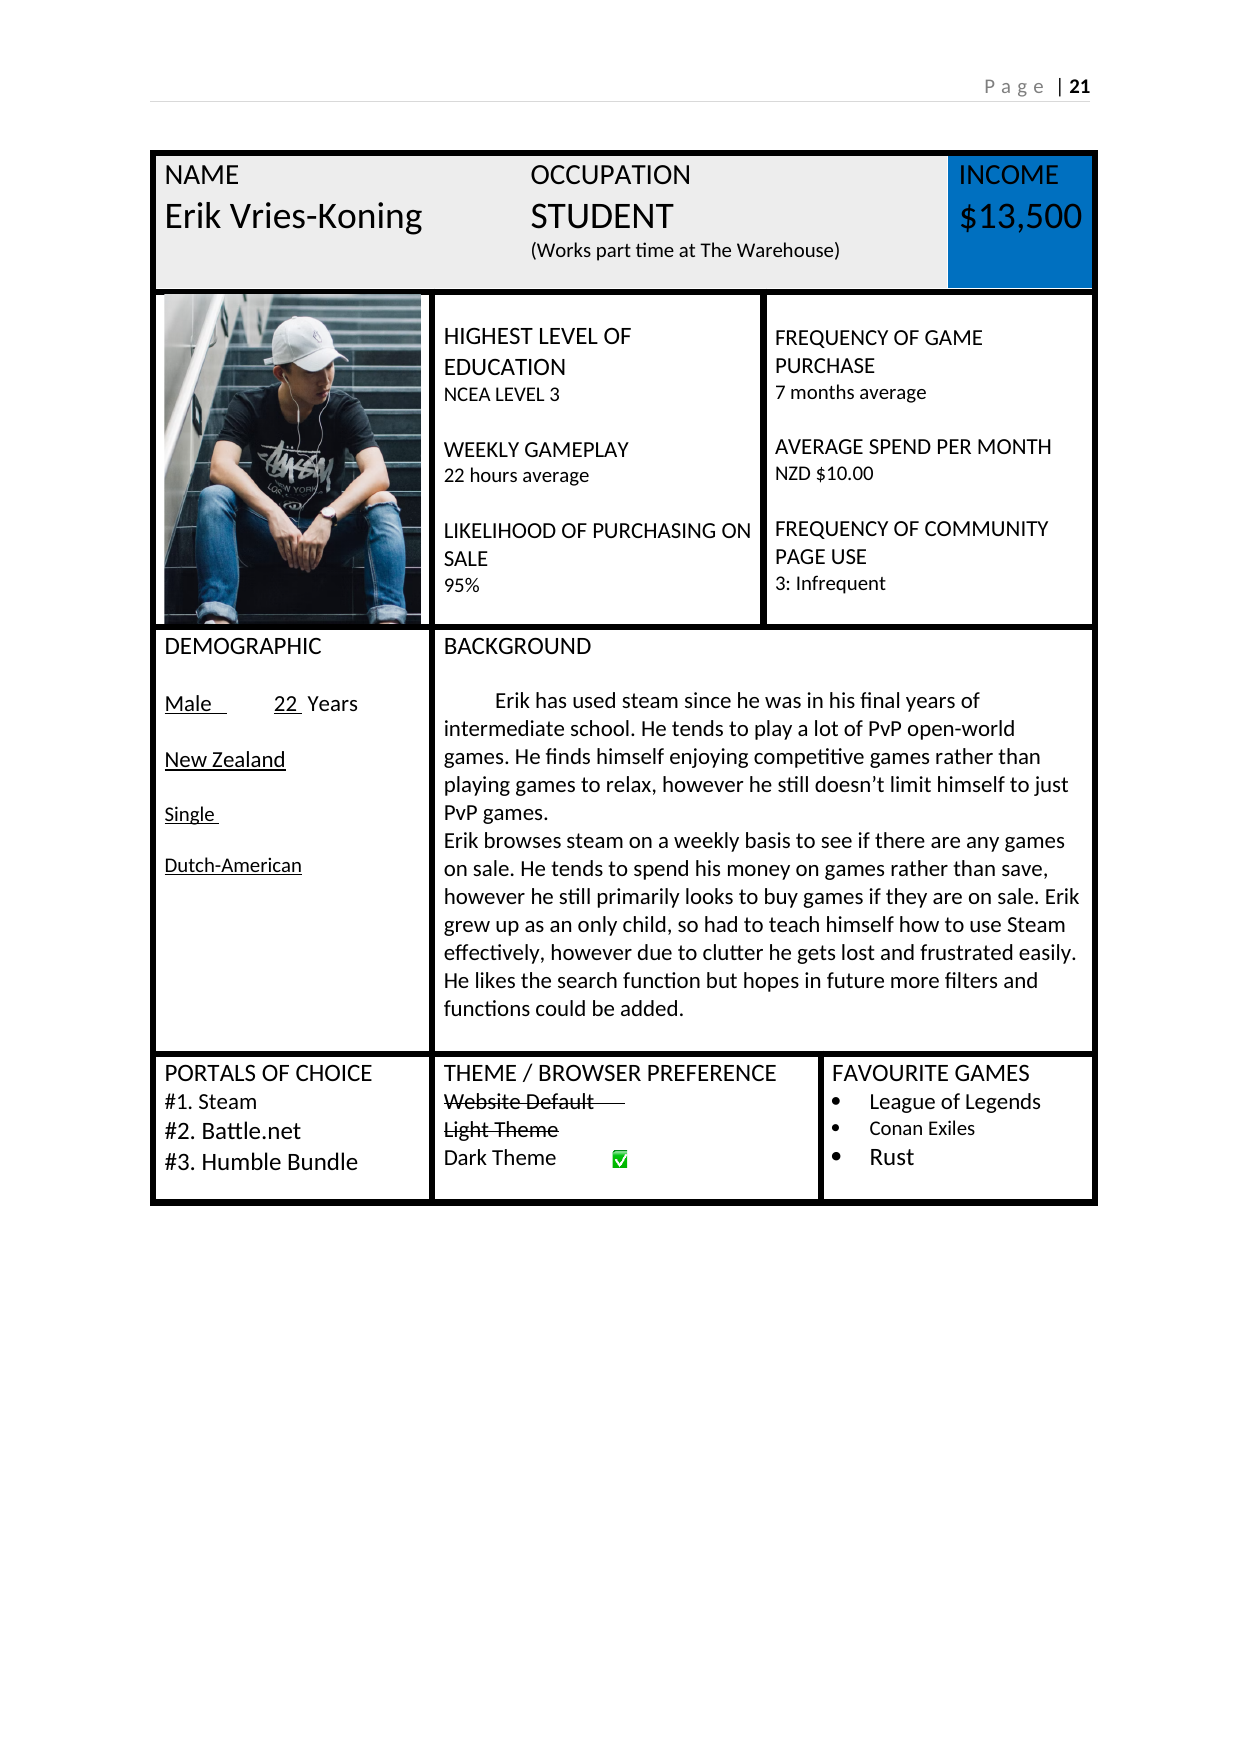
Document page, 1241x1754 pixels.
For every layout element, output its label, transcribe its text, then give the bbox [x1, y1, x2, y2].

table_cell HIGHEST LEVEL OF EDUCATION NCEA LEVEL 3 WEEKLY GAMEPLAY 22 hours average LIKELIHOOD OF PURCHASING ON SALE 95% [435, 295, 760, 624]
table_cell PORTALS OF CHOICE #1. Steam #2. Battle.net #3. Humble Bundle [156, 1057, 429, 1199]
table_cell FREQUENCY OF GAME PURCHASE 7 months average AVERAGE SPEND PER MONTH NZD $10.00 FREQUENCY OF COMMUNITY PAGE USE 3: Infrequent [767, 295, 1092, 624]
table_header OCCUPATION STUDENT (Works part time at The Warehouse) [519, 156, 947, 288]
picture [611, 1150, 627, 1166]
table_header INCOME $13,500 [948, 156, 1092, 288]
picture [164, 294, 421, 624]
table_cell DEMOGRAPHIC Male 22 Years New Zealand Single Dutch-American [156, 630, 429, 1051]
table_cell BACKGROUND Erik has used steam since he was in his final years of intermediate school. He tends to play a lot of PvP open-world games. He finds himself enjoying competitive games rather than playing games to relax, however he still doesn’t limit himself to just PvP games. Erik browses steam on a weekly basis to see if there are any games on sale. He tends to spend his money on games rather than save, however he still primarily looks to buy games if they are on sale. Erik grew up as an only child, so had to teach himself how to use Steam effectively, however due to clutter he gets lost and frustrated easily. He likes the search function but hopes in future more filters and functions could be added. [435, 630, 1092, 1051]
table_cell [421, 295, 429, 624]
table_cell FAVOURITE GAMES League of Legends Conan Exiles Rust [824, 1057, 1092, 1199]
table_cell [156, 295, 164, 624]
table_header NAME Erik Vries-Koning [156, 156, 519, 288]
table_cell THEME / BROWSER PREFERENCE Website Default Light Theme Dark Theme [435, 1057, 818, 1199]
